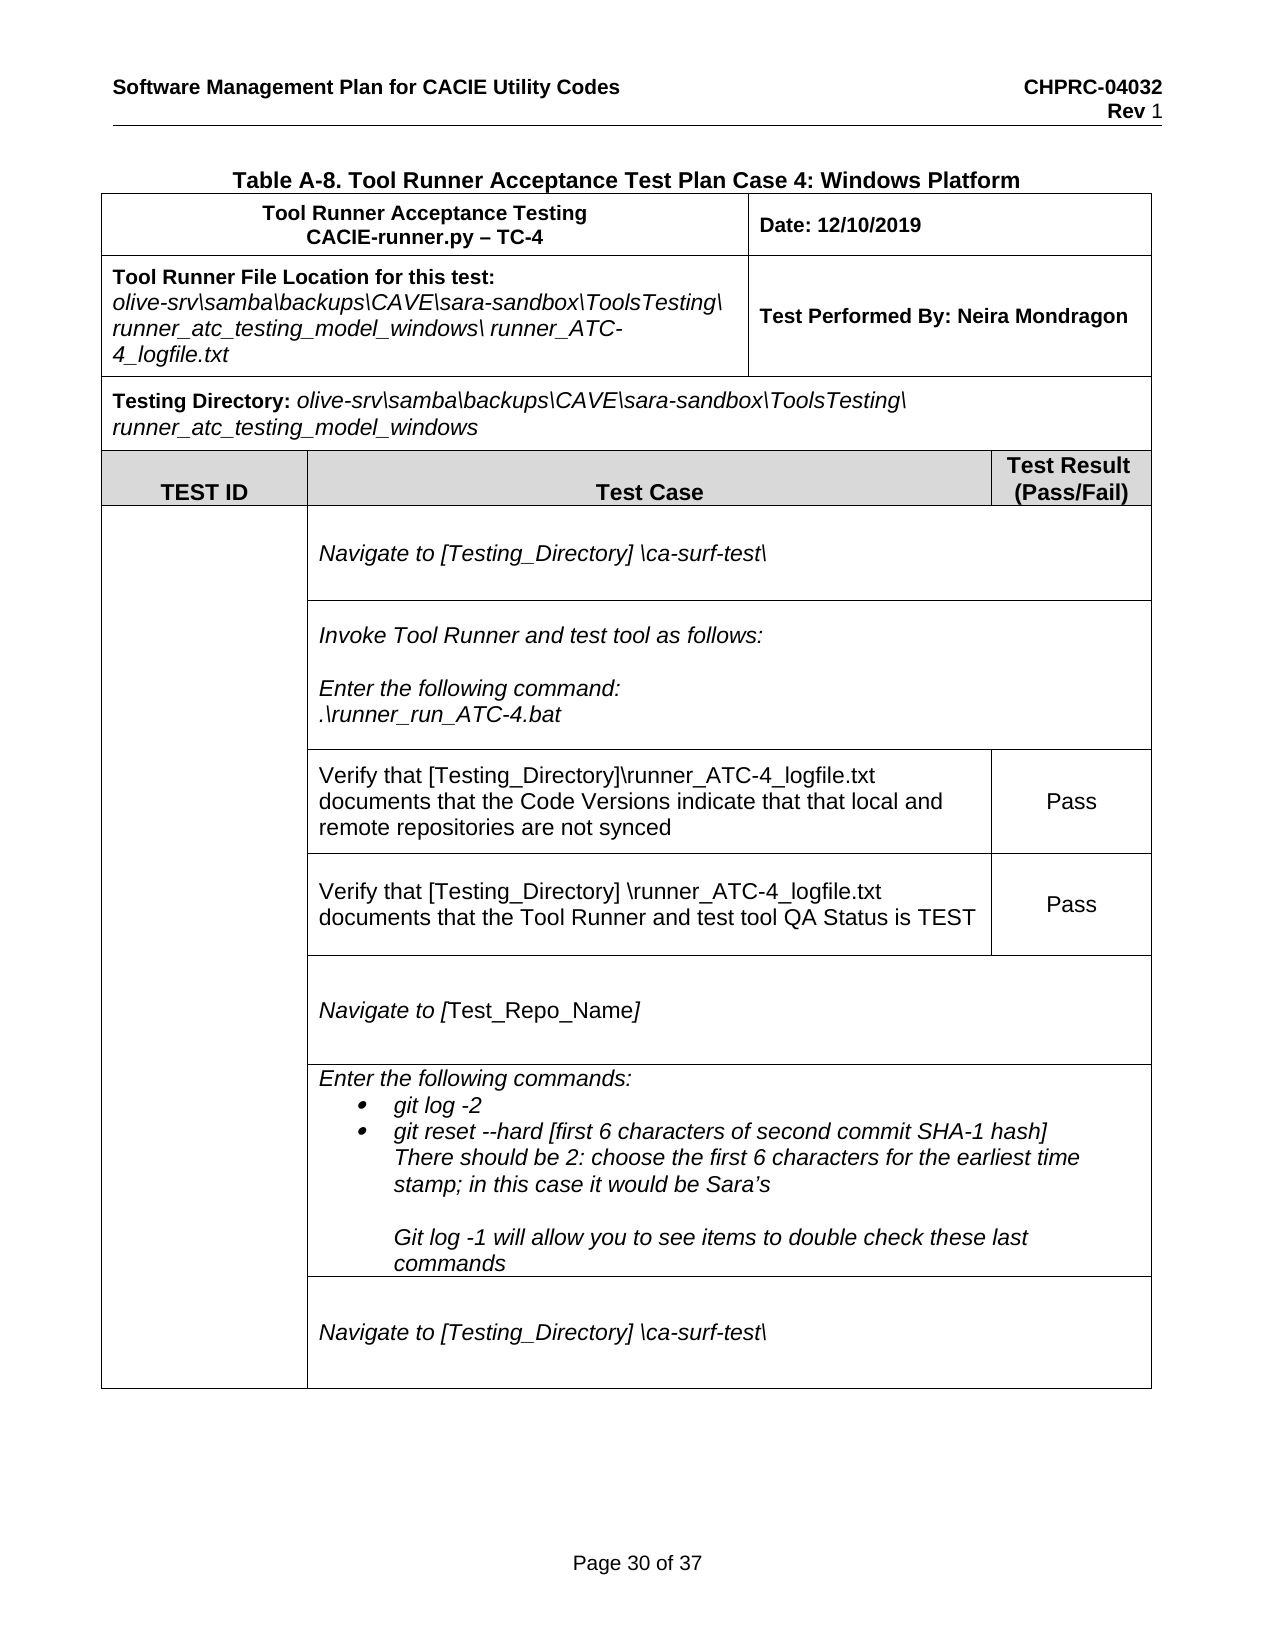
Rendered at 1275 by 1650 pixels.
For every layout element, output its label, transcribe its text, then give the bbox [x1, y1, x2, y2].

table_cell Test Performed By: Neira Mondragon [749, 256, 1151, 376]
table_cell Navigate to [Testing_Directory] \ca-surf-test\ [308, 1277, 1151, 1388]
table_cell Navigate to [Test_Repo_Name] [308, 956, 1151, 1064]
table_cell Enter the following commands: git log -2 git reset --hard [first 6 characters of second commit SHA-1 hash] There should be 2: choose the first 6 characters for the earliest time stamp; in this case it would be Sara’s Git log -1 will allow you to see items to double check these last commands [308, 1065, 1151, 1276]
table_cell Verify that [Testing_Directory] \runner_ATC-4_logfile.txt documents that the Tool Runner and test tool QA Status is TEST [308, 854, 991, 955]
table_cell Test Case [308, 451, 991, 505]
table_header Table A-8. Tool Runner Acceptance Test Plan Case 4: Windows Platform [101, 156, 1151, 193]
table_cell Pass [992, 750, 1151, 853]
table_cell Tool Runner Acceptance Testing CACIE-runner.py – TC-4 [102, 194, 748, 255]
table_cell TEST ID [102, 451, 307, 505]
table_cell Verify that [Testing_Directory]\runner_ATC-4_logfile.txt documents that the Code Versions indicate that that local and remote repositories are not synced [308, 750, 991, 853]
table_cell Tool Runner File Location for this test: olive-srv\samba\backups\CAVE\sara-sandbox\ToolsTesting\runner_atc_testing_model_windows\ runner_ATC-4_logfile.txt [102, 256, 748, 376]
table_cell Date: 12/10/2019 [749, 194, 1151, 255]
table_cell Invoke Tool Runner and test tool as follows: Enter the following command: .\runner_run_ATC-4.bat [308, 601, 1151, 749]
table_cell Navigate to [Testing_Directory] \ca-surf-test\ [308, 506, 1151, 600]
table_cell Testing Directory: olive-srv\samba\backups\CAVE\sara-sandbox\ToolsTesting\runner_atc_testing_model_windows [102, 377, 1151, 450]
table_cell Pass [992, 854, 1151, 955]
table_cell Test Result (Pass/Fail) [992, 451, 1151, 505]
